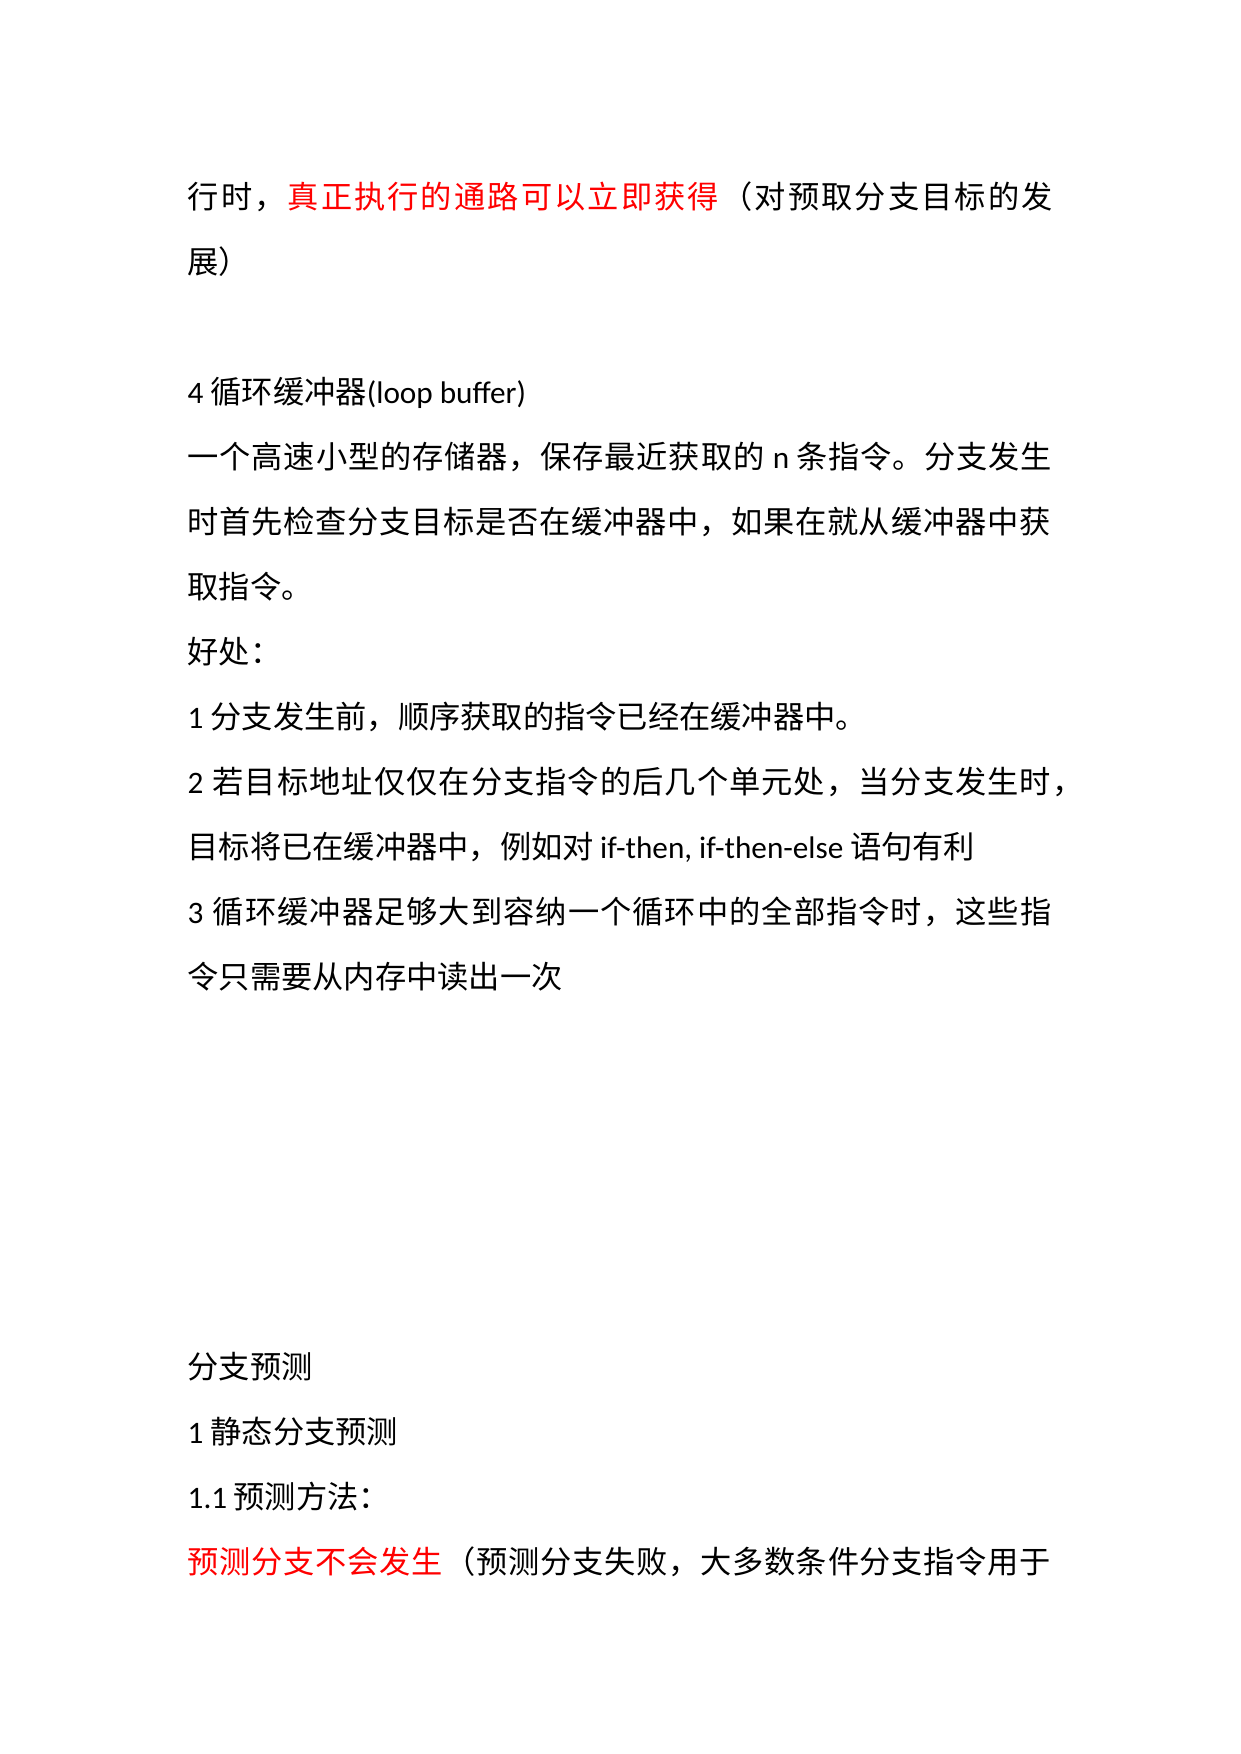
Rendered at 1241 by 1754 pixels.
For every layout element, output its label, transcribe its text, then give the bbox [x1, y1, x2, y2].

text 1 分支发生前，顺序获取的指令已经在缓冲器中。 [187, 682, 1053, 747]
text 分支预测 [187, 1332, 1053, 1397]
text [187, 1527, 1053, 1592]
text 4 循环缓冲器(loop buffer) [187, 357, 1053, 422]
text 2 若目标地址仅仅在分支指令的后几个单元处，当分支发生时，目标将已在缓冲器中，例如对if-then, if-then-else语句有利 [187, 747, 1053, 877]
text 1 静态分支预测 [187, 1397, 1053, 1462]
text 好处： [187, 617, 1053, 682]
text 一个高速小型的存储器，保存最近获取的n条指令。分支发生时首先检查分支目标是否在缓冲器中，如果在就从缓冲器中获取指令。 [187, 422, 1053, 617]
text 3 循环缓冲器足够大到容纳一个循环中的全部指令时，这些指令只需要从内存中读出一次 [187, 877, 1053, 1007]
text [187, 162, 1053, 292]
text 1.1预测方法： [187, 1462, 1053, 1527]
